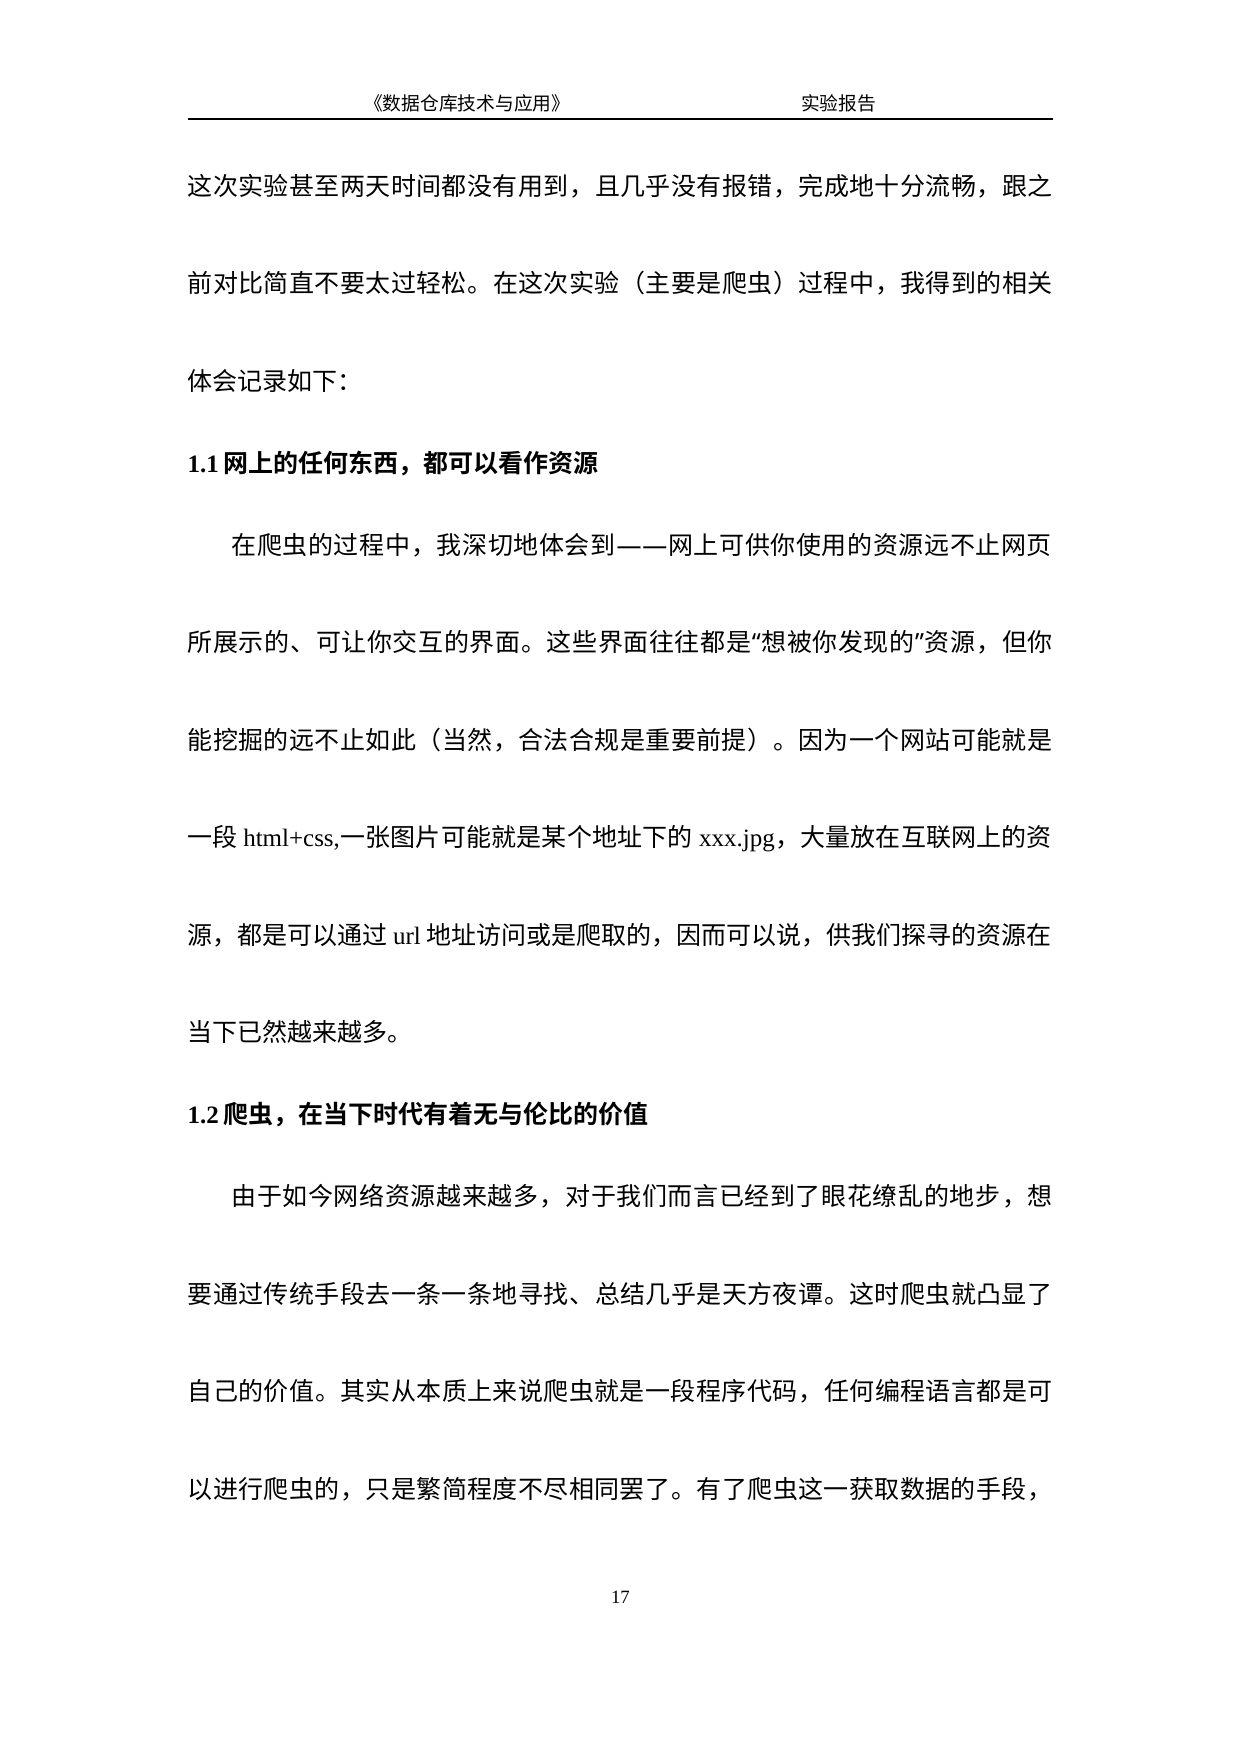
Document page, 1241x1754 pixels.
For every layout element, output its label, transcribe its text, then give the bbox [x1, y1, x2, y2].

list 1.1网上的任何东西，都可以看作资源 [187, 430, 1053, 495]
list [187, 1163, 1053, 1521]
list 1.2爬虫，在当下时代有着无与伦比的价值 [187, 1081, 1053, 1146]
list 在爬虫的过程中，我深切地体会到——网上可供你使用的资源远不止网页所展示的、可让你交互的界面。这些界面往往都是“想被你发现的”资源，但你能挖掘的远不止如此（当然，合法合规是重要前提）。因为一个网站可能就是一段html+css,一张图片可能就是某个地址下的xxx.jpg，大量放在互联网上的资源，都是可以通过url地址访问或是爬取的，因而可以说，供我们探寻的资源在当下已然越来越多。 [187, 512, 1053, 1064]
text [187, 153, 1053, 413]
